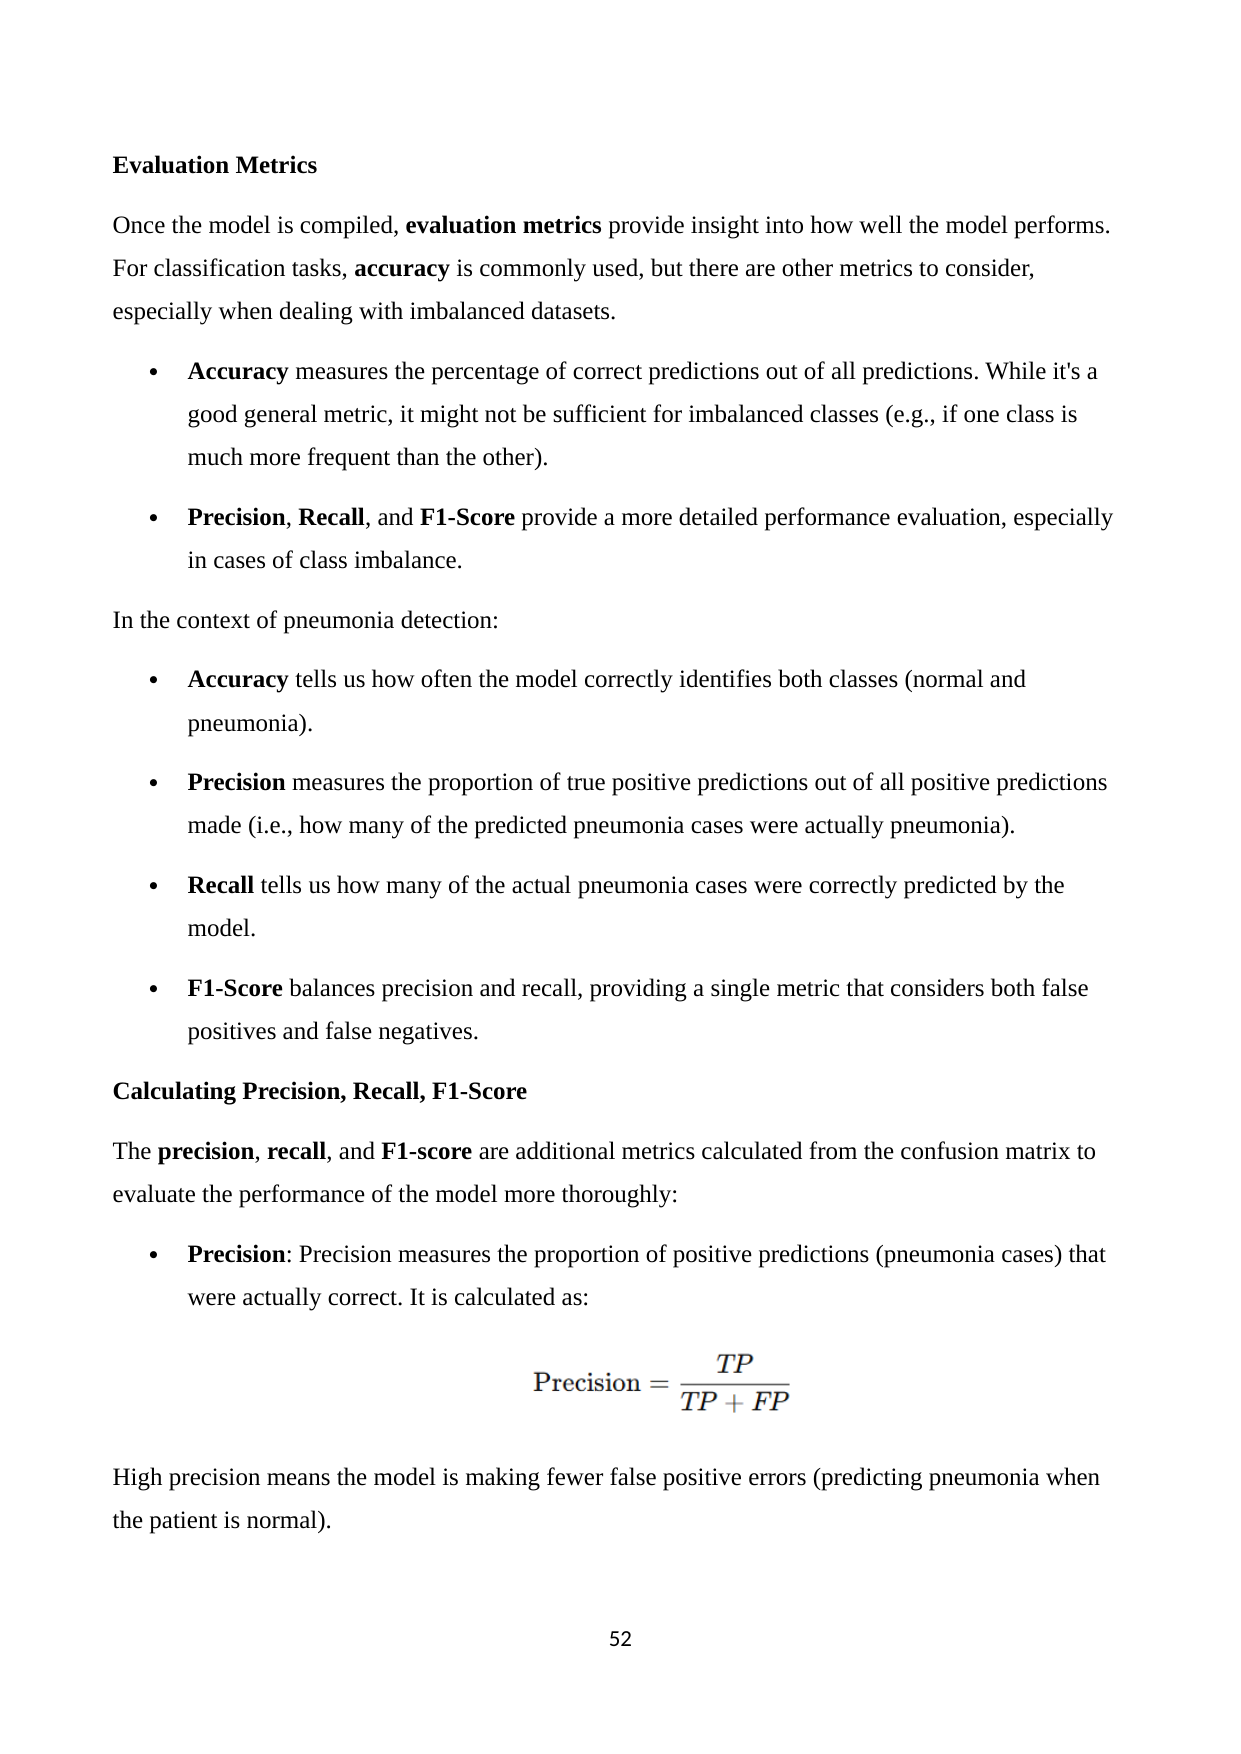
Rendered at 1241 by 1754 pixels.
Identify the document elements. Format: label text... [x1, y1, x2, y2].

list Recall tells us how many of the actual pneumonia cases were correctly predicted by the model. [150, 870, 1128, 942]
list Accuracy measures the percentage of correct predictions out of all predictions. While it's a good general metric, it might not be sufficient for imbalanced classes (e.g., if one class is much more frequent than the other). [150, 356, 1128, 471]
list Precision, Recall, and F1-Score provide a more detailed performance evaluation, especially in cases of class imbalance. [150, 502, 1128, 574]
list Accuracy tells us how often the model correctly identifies both classes (normal and pneumonia). [150, 664, 1128, 736]
text Once the model is compiled, evaluation metrics provide insight into how well the model performs. For classification tasks, accuracy is commonly used, but there are other metrics to consider, especially when dealing with imbalanced datasets. [112, 210, 1128, 325]
list Precision measures the proportion of true positive predictions out of all positive predictions made (i.e., how many of the predicted pneumonia cases were actually pneumonia). [150, 767, 1128, 839]
list F1-Score balances precision and recall, providing a single metric that considers both false positives and false negatives. [150, 973, 1128, 1045]
text In the context of pneumonia detection: [112, 605, 1128, 633]
text High precision means the model is making fewer false positive errors (predicting pneumonia when the patient is normal). [112, 1462, 1128, 1534]
picture [522, 1341, 793, 1432]
text Calculating Precision, Recall, F1-Score [112, 1076, 1128, 1105]
text The precision, recall, and F1-score are additional metrics calculated from the confusion matrix to evaluate the performance of the model more thoroughly: [112, 1136, 1128, 1208]
text Evaluation Metrics [112, 150, 1128, 179]
list Precision: Precision measures the proportion of positive predictions (pneumonia cases) that were actually correct. It is calculated as: [150, 1239, 1128, 1311]
